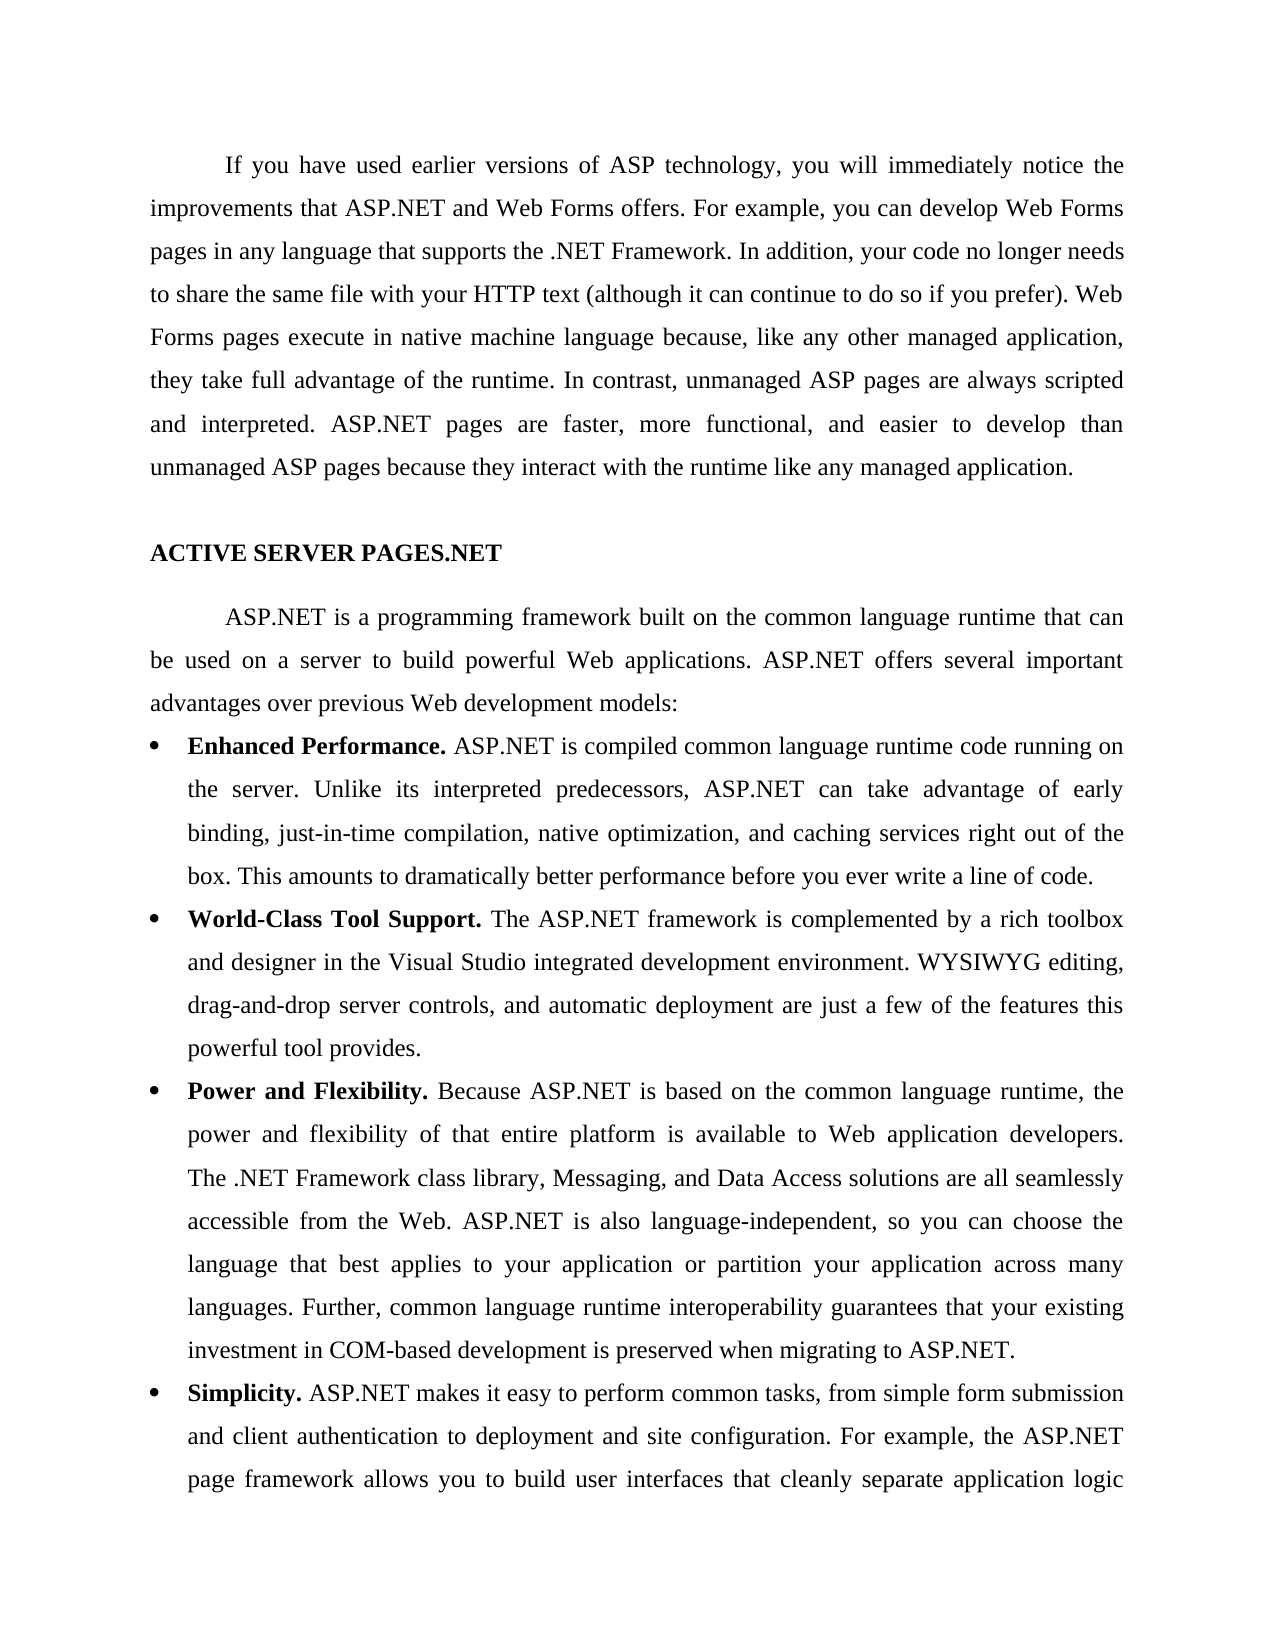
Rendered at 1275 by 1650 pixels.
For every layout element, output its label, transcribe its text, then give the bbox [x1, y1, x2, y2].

text If you have used earlier versions of ASP technology, you will immediately notice the improvements that ASP.NET and Web Forms offers. For example, you can develop Web Forms pages in any language that supports the .NET Framework. In addition, your code no longer needs to share the same file with your HTTP text (although it can continue to do so if you prefer). Web Forms pages execute in native machine language because, like any other managed application, they take full advantage of the runtime. In contrast, unmanaged ASP pages are always scripted and interpreted. ASP.NET pages are faster, more functional, and easier to develop than unmanaged ASP pages because they interact with the runtime like any managed application. [150, 150, 1125, 481]
list Enhanced Performance. ASP.NET is compiled common language runtime code running on the server. Unlike its interpreted predecessors, ASP.NET can take advantage of early binding, just-in-time compilation, native optimization, and caching services right out of the box. This amounts to dramatically better performance before you ever write a line of code. [150, 731, 1125, 889]
text ASP.NET is a programming framework built on the common language runtime that can be used on a server to build powerful Web applications. ASP.NET offers several important advantages over previous Web development models: [150, 602, 1125, 717]
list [150, 1378, 1125, 1493]
list Power and Flexibility. Because ASP.NET is based on the common language runtime, the power and flexibility of that entire platform is available to Web application developers. The .NET Framework class library, Messaging, and Data Access solutions are all seamlessly accessible from the Web. ASP.NET is also language-independent, so you can choose the language that best applies to your application or partition your application across many languages. Further, common language runtime interoperability guarantees that your existing investment in COM-based development is preserved when migrating to ASP.NET. [150, 1076, 1125, 1364]
list World-Class Tool Support. The ASP.NET framework is complemented by a rich toolbox and designer in the Visual Studio integrated development environment. WYSIWYG editing, drag-and-drop server controls, and automatic deployment are just a few of the features this powerful tool provides. [150, 904, 1125, 1062]
text ACTIVE SERVER PAGES.NET [150, 538, 1125, 567]
